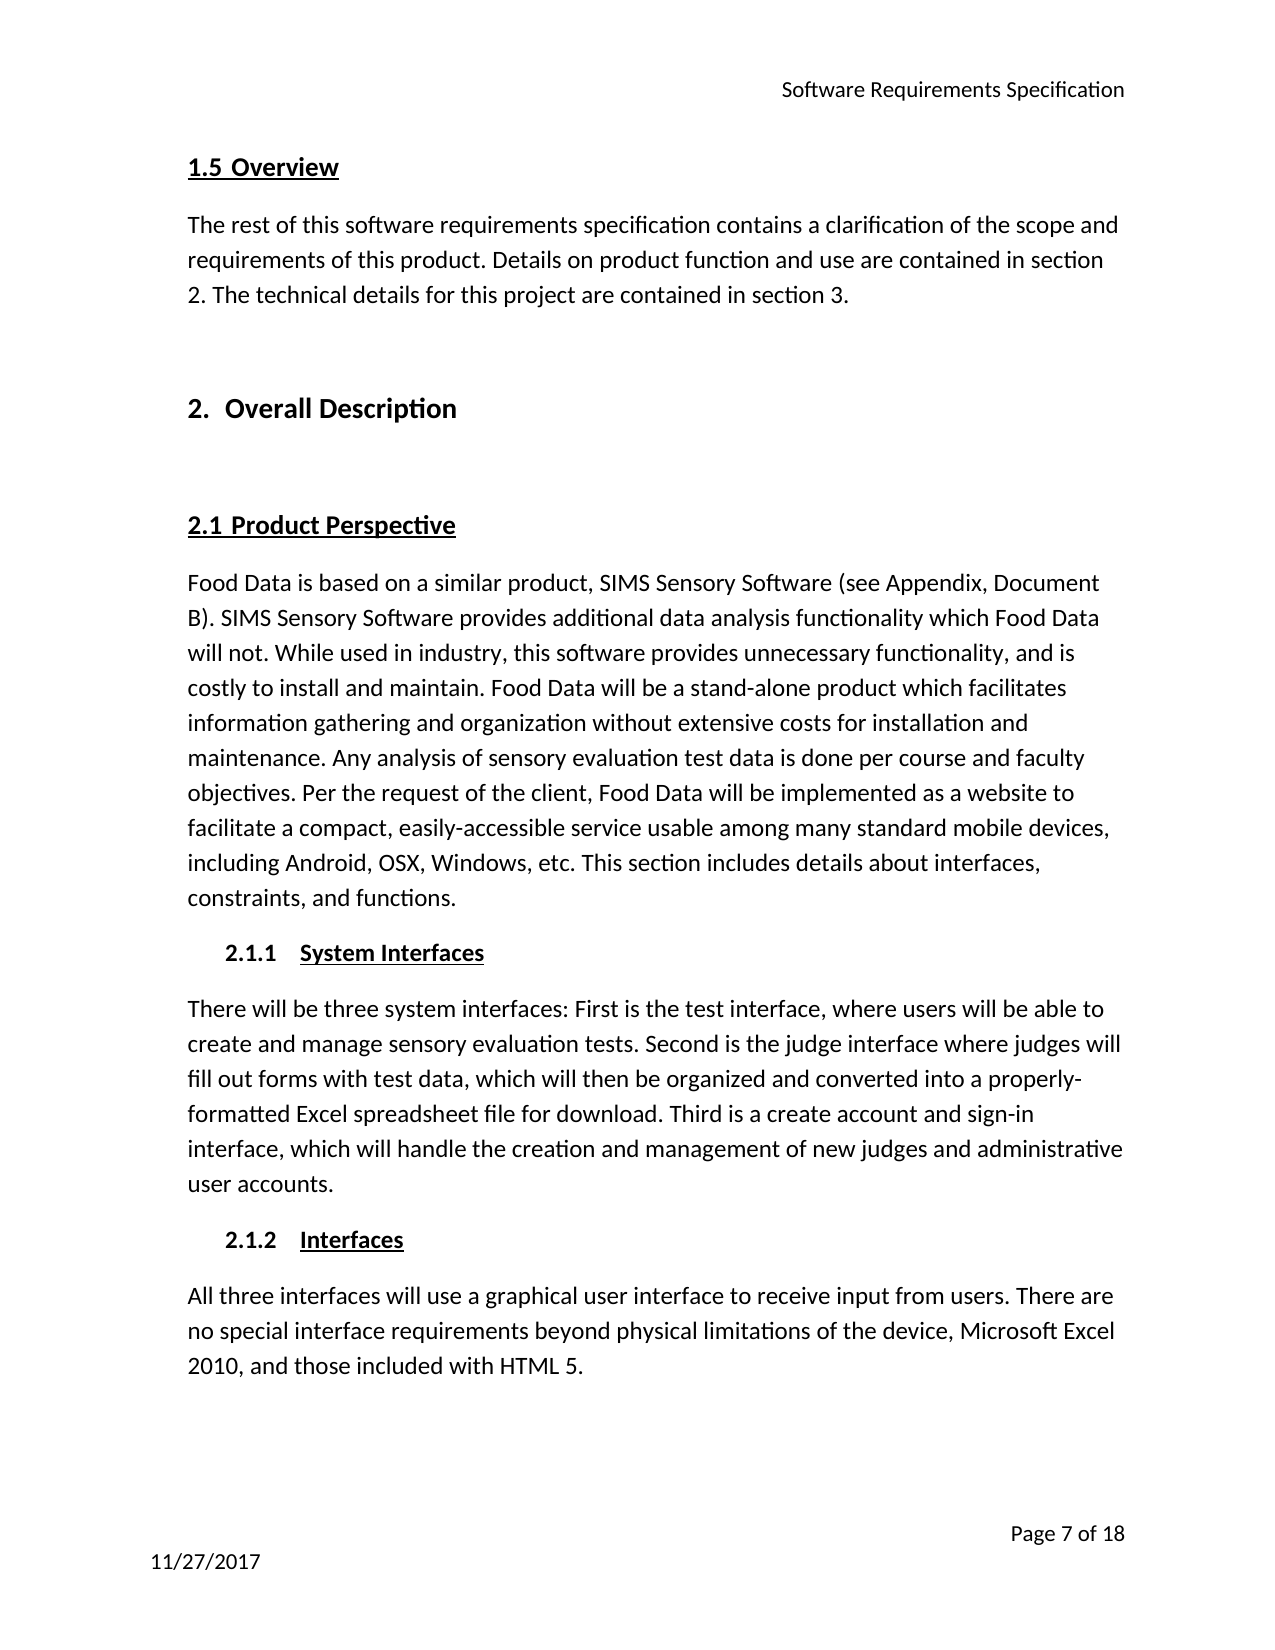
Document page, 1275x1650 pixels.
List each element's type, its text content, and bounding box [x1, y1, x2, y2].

text There will be three system interfaces: First is the test interface, where users will be able to create and manage sensory evaluation tests. Second is the judge interface where judges will fill out forms with test data, which will then be organized and converted into a properly-formatted Excel spreadsheet file for download. Third is a create account and sign-in interface, which will handle the creation and management of new judges and administrative user accounts. [187, 993, 1125, 1199]
list Product Perspective [187, 508, 1125, 541]
list Overall Description [187, 390, 1125, 426]
list System Interfaces [225, 938, 1125, 968]
text All three interfaces will use a graphical user interface to receive input from users. There are no special interface requirements beyond physical limitations of the device, Microsoft Excel 2010, and those included with HTML 5. [187, 1280, 1125, 1381]
text The rest of this software requirements specification contains a clarification of the scope and requirements of this product. Details on product function and use are contained in section 2. The technical details for this project are contained in section 3. [187, 209, 1125, 309]
text Food Data is based on a similar product, SIMS Sensory Software (see Appendix, Document B). SIMS Sensory Software provides additional data analysis functionality which Food Data will not. While used in industry, this software provides unnecessary functionality, and is costly to install and maintain. Food Data will be a stand-alone product which facilitates information gathering and organization without extensive costs for installation and maintenance. Any analysis of sensory evaluation test data is done per course and faculty objectives. Per the request of the client, Food Data will be implemented as a website to facilitate a compact, easily-accessible service usable among many standard mobile devices, including Android, OSX, Windows, etc. This section includes details about interfaces, constraints, and functions. [187, 567, 1125, 912]
list Overview [187, 150, 1125, 183]
list Interfaces [225, 1224, 1125, 1255]
